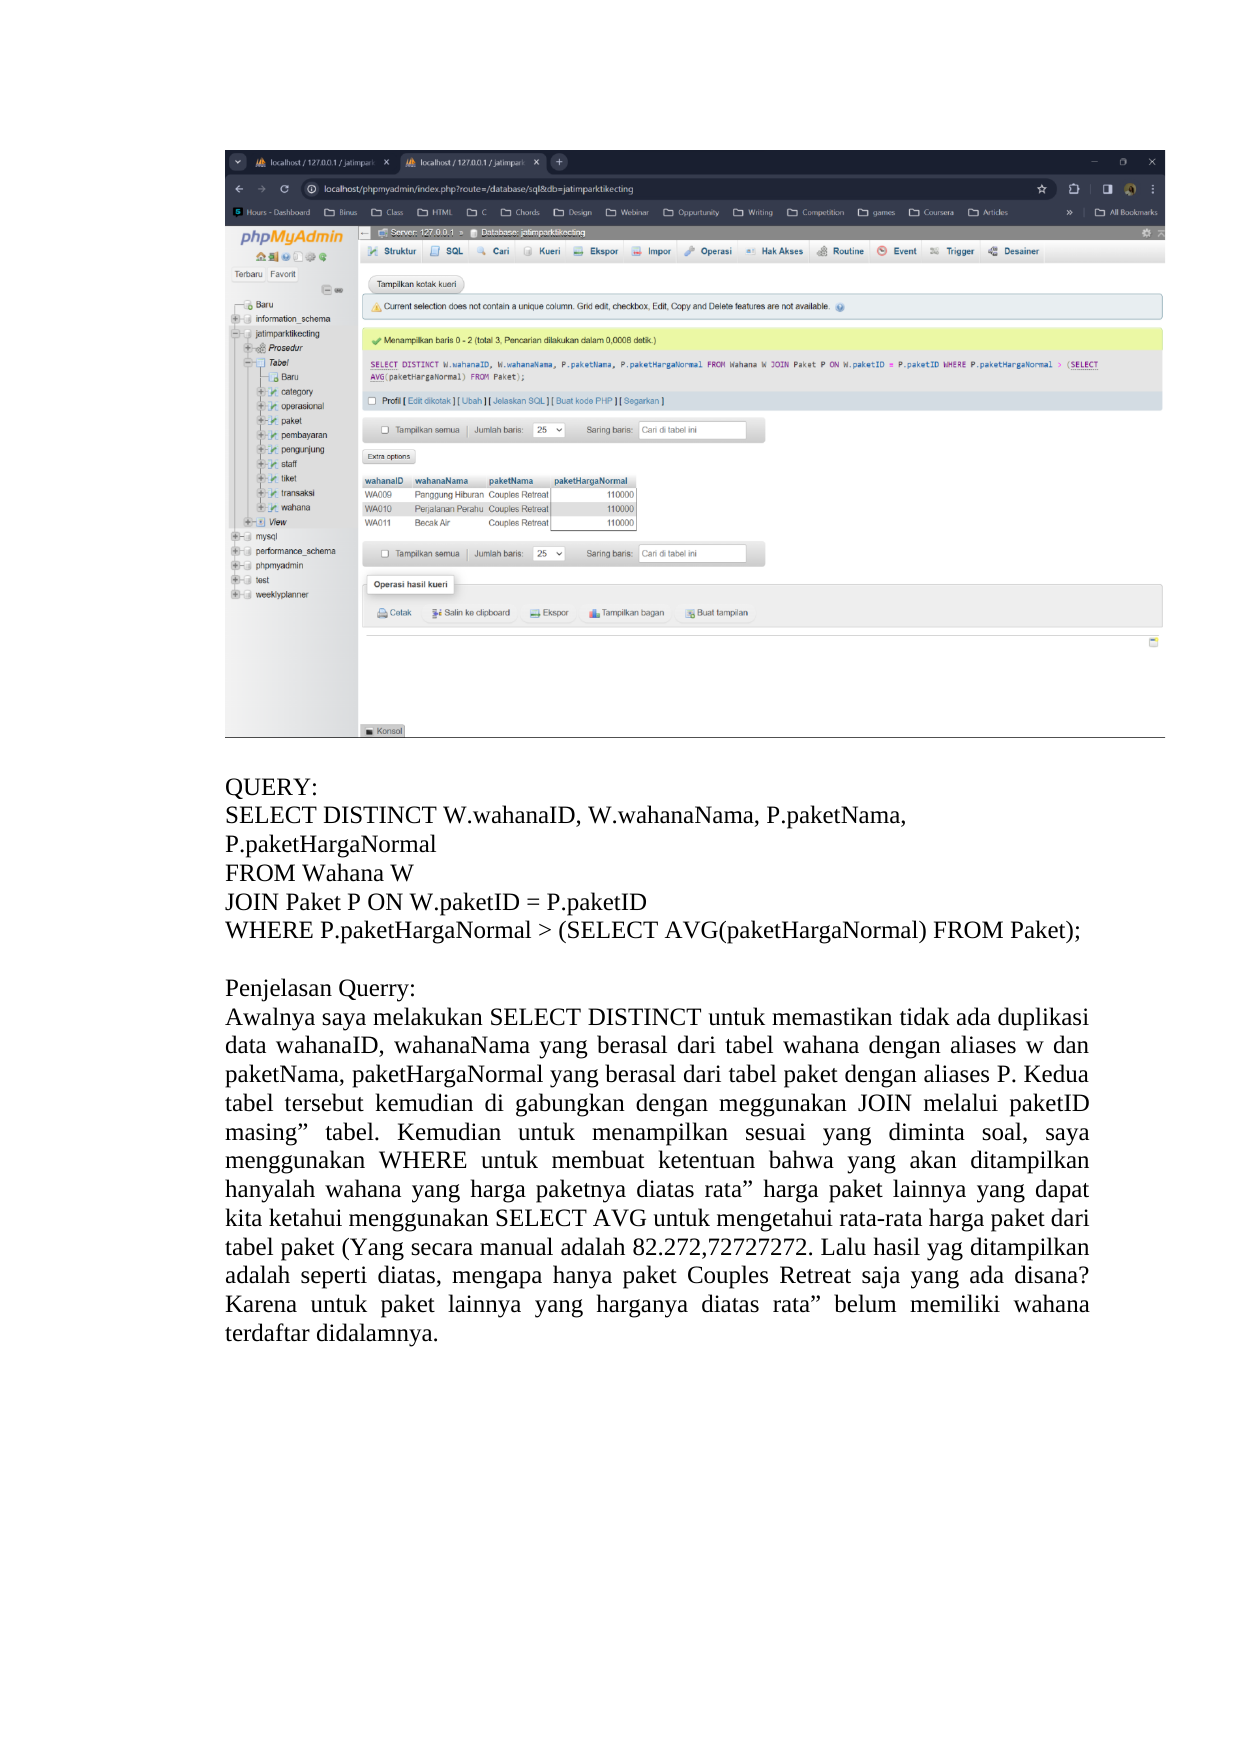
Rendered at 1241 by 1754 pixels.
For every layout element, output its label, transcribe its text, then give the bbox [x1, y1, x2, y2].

picture [225, 150, 1166, 738]
text SELECT DISTINCT W.wahanaID, W.wahanaNama, P.paketNama, P.paketHargaNormal [225, 801, 1090, 858]
text QUERY: [225, 772, 1090, 801]
text Penjelasan Querry: [225, 973, 1090, 1002]
text FROM Wahana W [225, 858, 1090, 887]
text Awalnya saya melakukan SELECT DISTINCT untuk memastikan tidak ada duplikasi data wahanaID, wahanaNama yang berasal dari tabel wahana dengan aliases w dan paketNama, paketHargaNormal yang berasal dari tabel paket dengan aliases P. Kedua tabel tersebut kemudian di gabungkan dengan meggunakan JOIN melalui paketID masing” tabel. Kemudian untuk menampilkan sesuai yang diminta soal, saya menggunakan WHERE untuk membuat ketentuan bahwa yang akan ditampilkan hanyalah wahana yang harga paketnya diatas rata” harga paket lainnya yang dapat kita ketahui menggunakan SELECT AVG untuk mengetahui rata-rata harga paket dari tabel paket (Yang secara manual adalah 82.272,72727272. Lalu hasil yag ditampilkan adalah seperti diatas, mengapa hanya paket Couples Retreat saja yang ada disana? Karena untuk paket lainnya yang harganya diatas rata” belum memiliki wahana terdaftar didalamnya. [225, 1002, 1090, 1347]
text WHERE P.paketHargaNormal > (SELECT AVG(paketHargaNormal) FROM Paket); [225, 916, 1090, 944]
text JOIN Paket P ON W.paketID = P.paketID [225, 887, 1090, 916]
